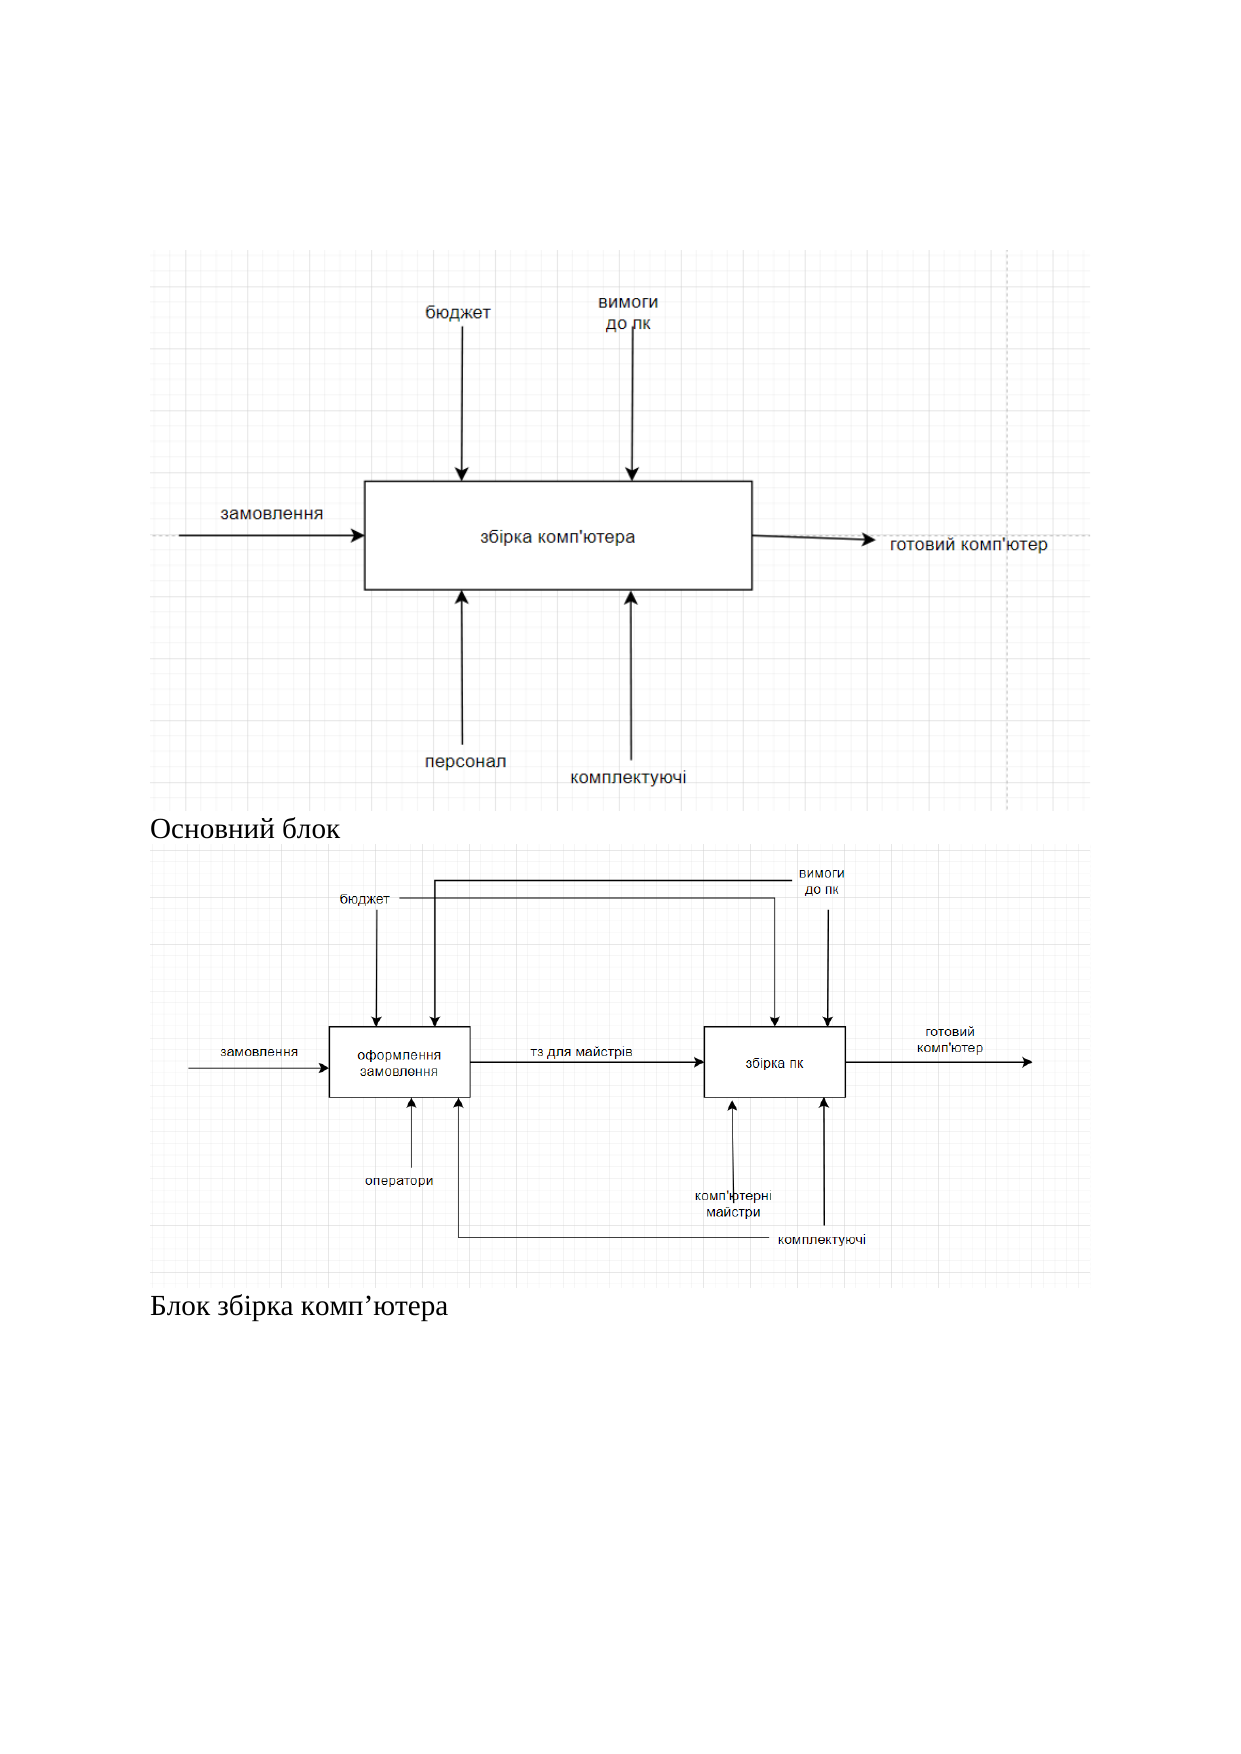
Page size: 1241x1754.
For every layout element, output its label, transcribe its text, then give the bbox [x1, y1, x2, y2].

picture [150, 250, 1091, 811]
picture [150, 844, 1091, 1288]
text Блок збірка комп’ютера [150, 1288, 1090, 1321]
text Основний блок [150, 811, 1090, 844]
